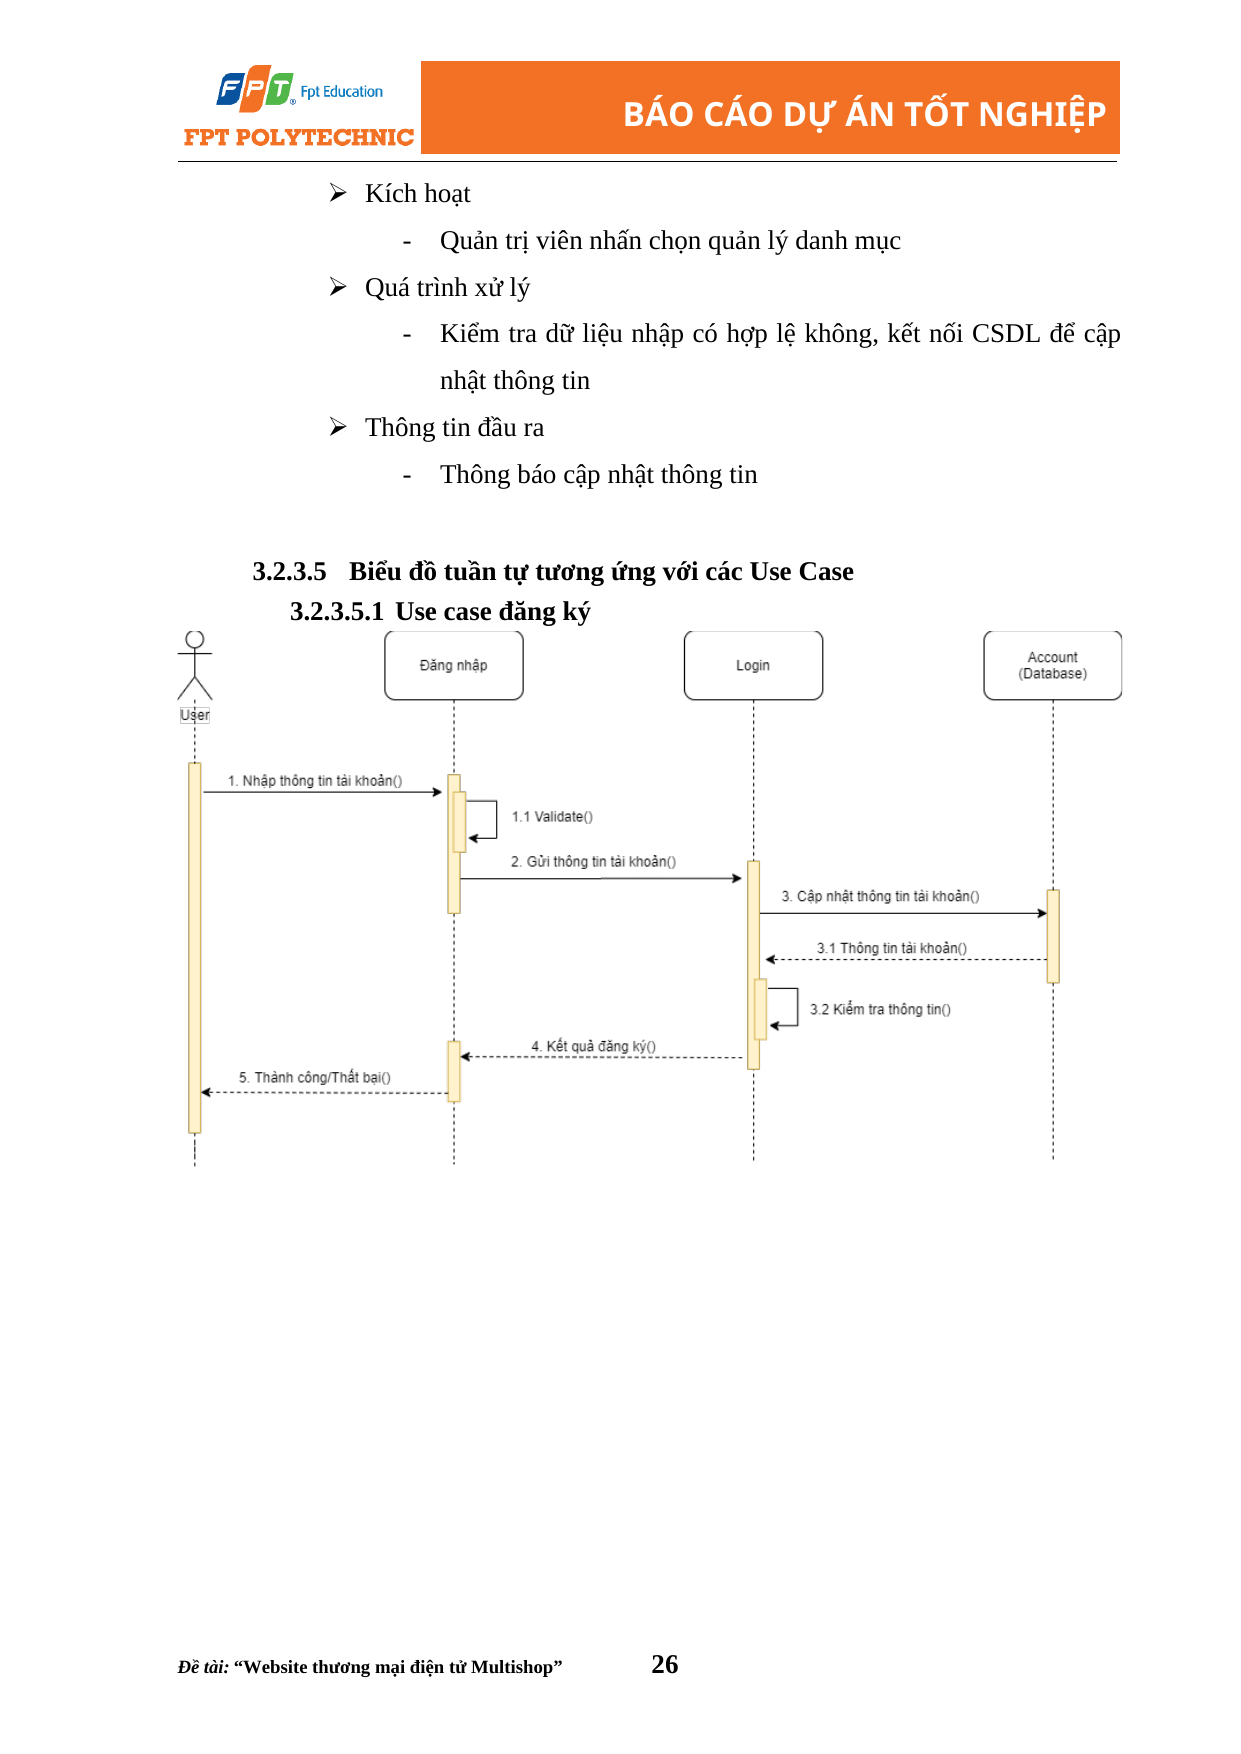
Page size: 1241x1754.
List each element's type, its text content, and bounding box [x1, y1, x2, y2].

list Kiểm tra dữ liệu nhập có hợp lệ không, kết nối CSDL để cập nhật thông tin [402, 318, 1122, 395]
list Quá trình xử lý [327, 271, 1122, 302]
list Quản trị viên nhấn chọn quản lý danh mục [402, 224, 1122, 255]
list Thông tin đầu ra [327, 411, 1122, 442]
picture [177, 631, 1123, 1168]
list Thông báo cập nhật thông tin [402, 458, 1122, 489]
subtitle Use case đăng ký [290, 595, 1122, 626]
picture [174, 58, 420, 157]
list Kích hoạt [327, 177, 1122, 208]
subtitle Biểu đồ tuần tự tương ứng với các Use Case [252, 555, 1122, 586]
